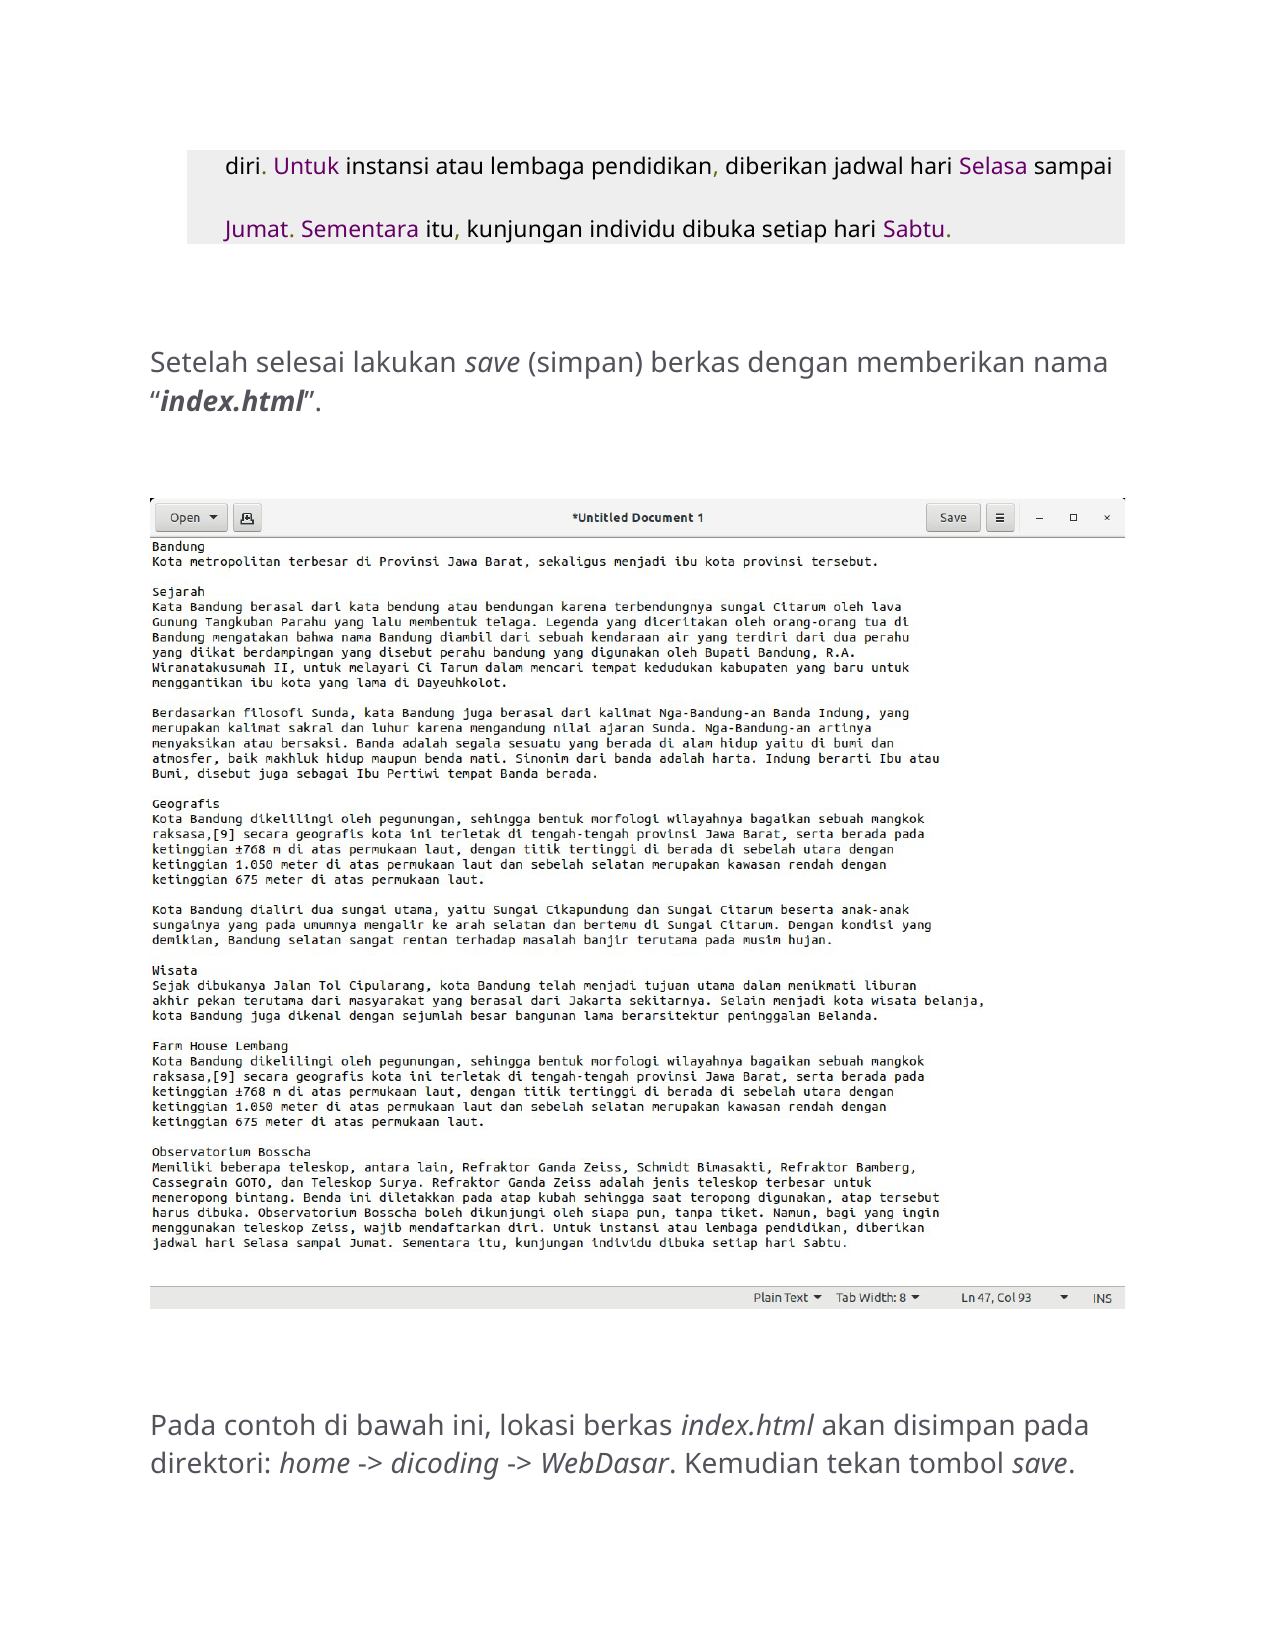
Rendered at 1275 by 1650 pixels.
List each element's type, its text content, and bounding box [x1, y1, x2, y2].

picture [150, 498, 1125, 1309]
text Setelah selesai lakukan save (simpan) berkas dengan memberikan nama “index.html”. [150, 304, 1125, 419]
text Pada contoh di bawah ini, lokasi berkas index.html akan disimpan pada direktori: home -> dicoding -> WebDasar. Kemudian tekan tombol save. [150, 1405, 1125, 1482]
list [187, 150, 1125, 244]
